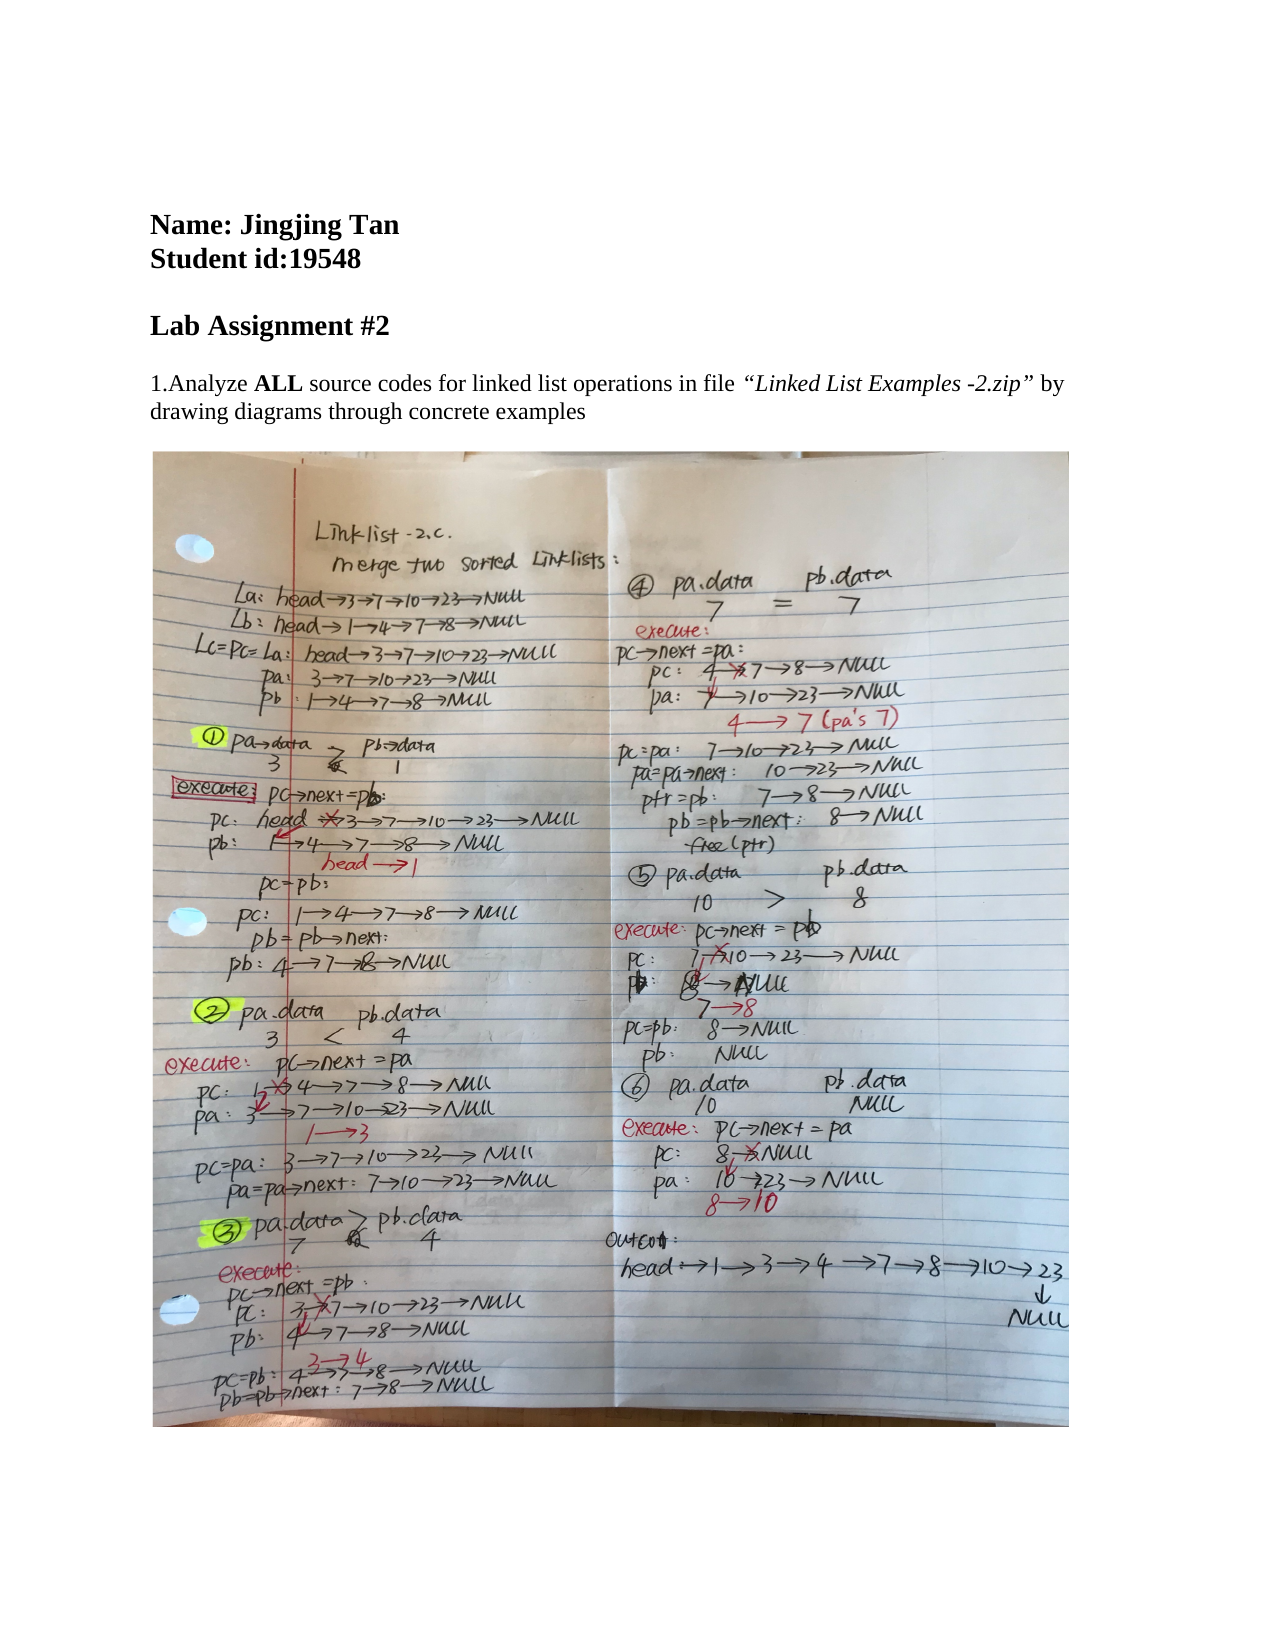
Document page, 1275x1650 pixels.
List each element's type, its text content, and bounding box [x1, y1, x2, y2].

text Student id:19548 [150, 241, 1125, 274]
text Lab Assignment #2 [150, 308, 1125, 342]
text 1.Analyze ALL source codes for linked list operations in file “Linked List Examples -2.zip” by drawing diagrams through concrete examples [150, 369, 1125, 424]
picture [153, 452, 1069, 1426]
text Name: Jingjing Tan [150, 207, 1125, 241]
